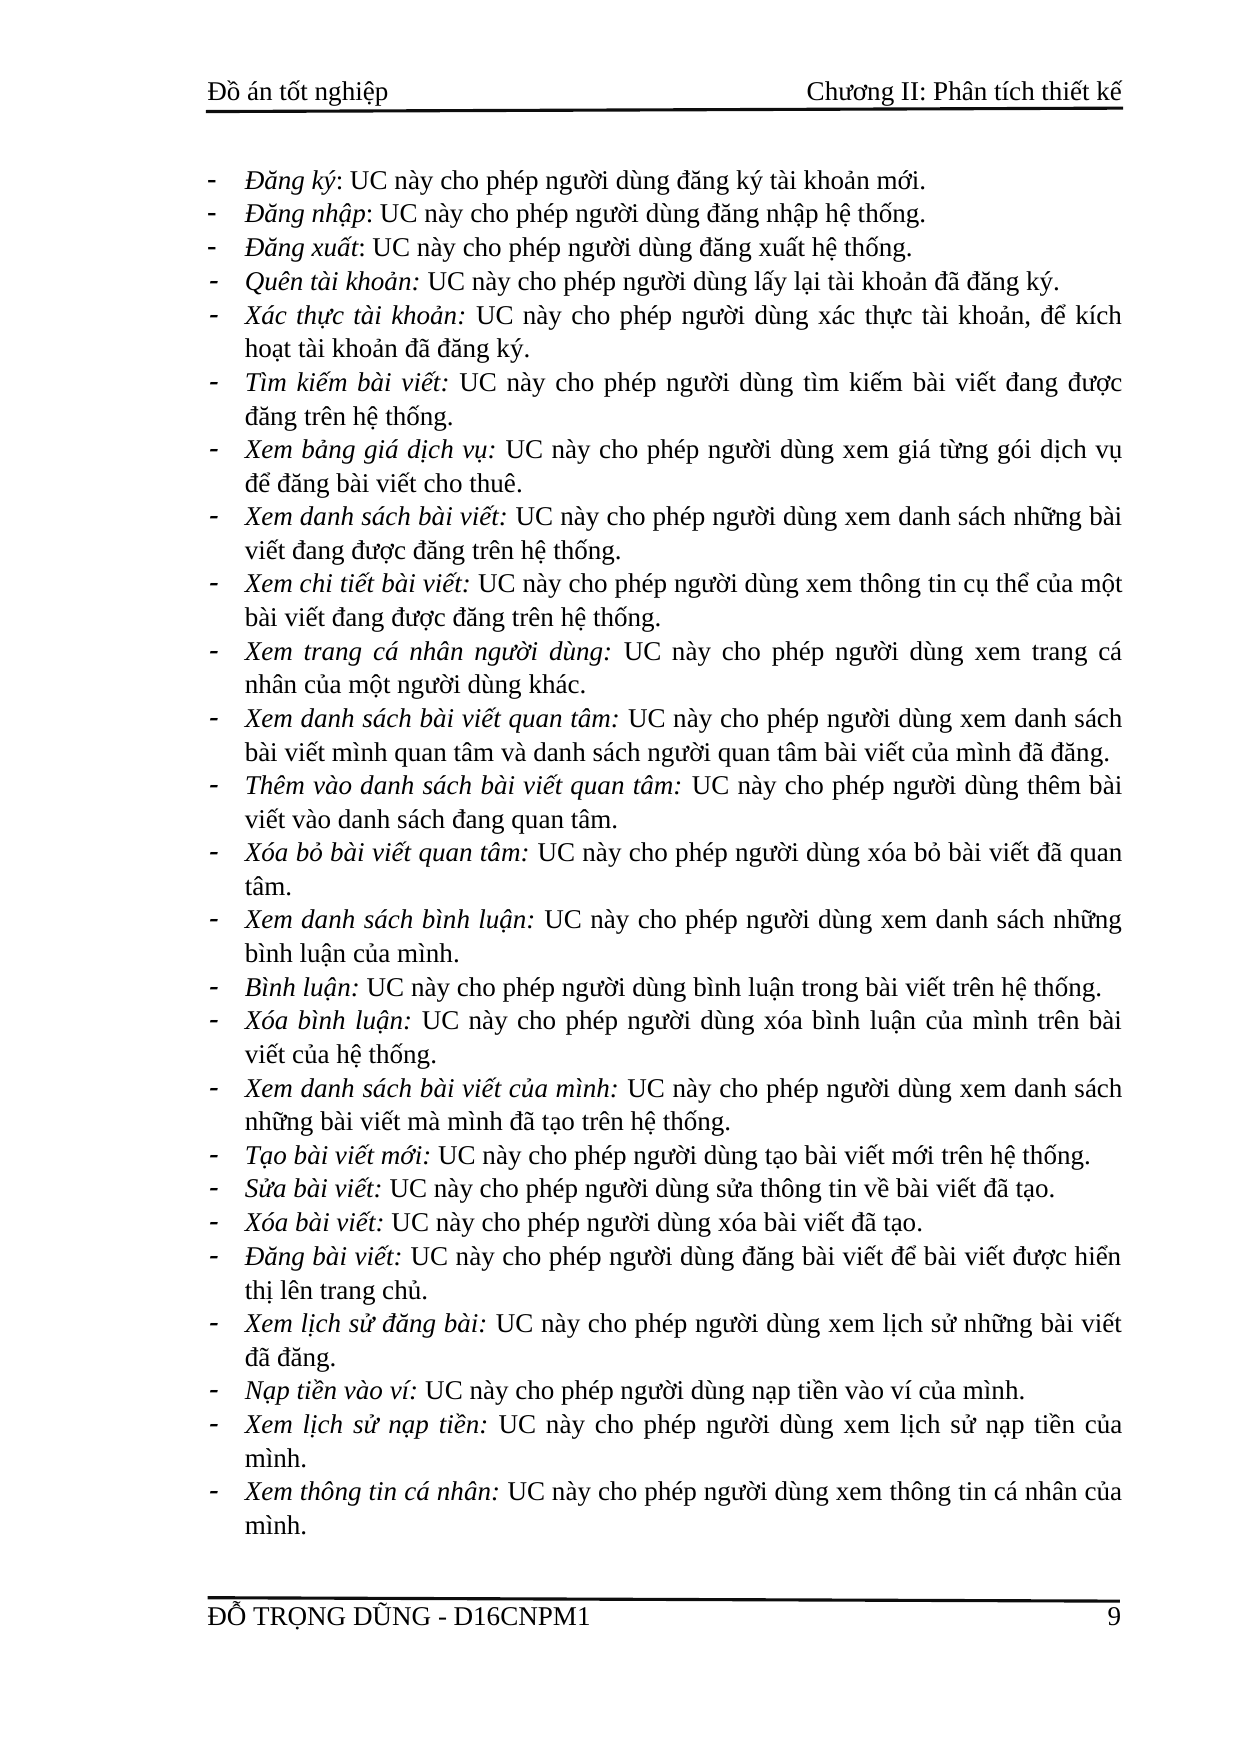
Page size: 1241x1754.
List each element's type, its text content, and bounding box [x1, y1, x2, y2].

list Tạo bài viết mới: UC này cho phép người dùng tạo bài viết mới trên hệ thống. [207, 1139, 1123, 1170]
list Bình luận: UC này cho phép người dùng bình luận trong bài viết trên hệ thống. [207, 971, 1123, 1002]
list Xóa bài viết: UC này cho phép người dùng xóa bài viết đã tạo. [207, 1206, 1123, 1238]
list Quên tài khoản: UC này cho phép người dùng lấy lại tài khoản đã đăng ký. [207, 265, 1123, 296]
list Tìm kiếm bài viết: UC này cho phép người dùng tìm kiếm bài viết đang được đăng trên hệ thống. [207, 366, 1123, 431]
list Nạp tiền vào ví: UC này cho phép người dùng nạp tiền vào ví của mình. [207, 1374, 1123, 1406]
list Xem danh sách bình luận: UC này cho phép người dùng xem danh sách những bình luận của mình. [207, 903, 1123, 968]
list Xem danh sách bài viết quan tâm: UC này cho phép người dùng xem danh sách bài viết mình quan tâm và danh sách người quan tâm bài viết của mình đã đăng. [207, 702, 1123, 767]
list Sửa bài viết: UC này cho phép người dùng sửa thông tin về bài viết đã tạo. [207, 1173, 1123, 1204]
list Đăng xuất: UC này cho phép người dùng đăng xuất hệ thống. [207, 231, 1123, 263]
list Xem lịch sử đăng bài: UC này cho phép người dùng xem lịch sử những bài viết đã đăng. [207, 1307, 1123, 1372]
list Xóa bình luận: UC này cho phép người dùng xóa bình luận của mình trên bài viết của hệ thống. [207, 1004, 1123, 1069]
list Đăng bài viết: UC này cho phép người dùng đăng bài viết để bài viết được hiển thị lên trang chủ. [207, 1240, 1123, 1305]
list Xem trang cá nhân người dùng: UC này cho phép người dùng xem trang cá nhân của một người dùng khác. [207, 635, 1123, 699]
list Thêm vào danh sách bài viết quan tâm: UC này cho phép người dùng thêm bài viết vào danh sách đang quan tâm. [207, 769, 1123, 834]
list Xóa bỏ bài viết quan tâm: UC này cho phép người dùng xóa bỏ bài viết đã quan tâm. [207, 836, 1123, 901]
list Xem lịch sử nạp tiền: UC này cho phép người dùng xem lịch sử nạp tiền của mình. [207, 1408, 1123, 1473]
list Xem bảng giá dịch vụ: UC này cho phép người dùng xem giá từng gói dịch vụ để đăng bài viết cho thuê. [207, 433, 1123, 498]
list Đăng nhập: UC này cho phép người dùng đăng nhập hệ thống. [207, 198, 1123, 229]
list Xem thông tin cá nhân: UC này cho phép người dùng xem thông tin cá nhân của mình. [207, 1475, 1123, 1540]
list Xem danh sách bài viết: UC này cho phép người dùng xem danh sách những bài viết đang được đăng trên hệ thống. [207, 500, 1123, 565]
list Đăng ký: UC này cho phép người dùng đăng ký tài khoản mới. [207, 164, 1123, 195]
list Xem danh sách bài viết của mình: UC này cho phép người dùng xem danh sách những bài viết mà mình đã tạo trên hệ thống. [207, 1072, 1123, 1136]
list Xác thực tài khoản: UC này cho phép người dùng xác thực tài khoản, để kích hoạt tài khoản đã đăng ký. [207, 299, 1123, 364]
list Xem chi tiết bài viết: UC này cho phép người dùng xem thông tin cụ thể của một bài viết đang được đăng trên hệ thống. [207, 568, 1123, 632]
